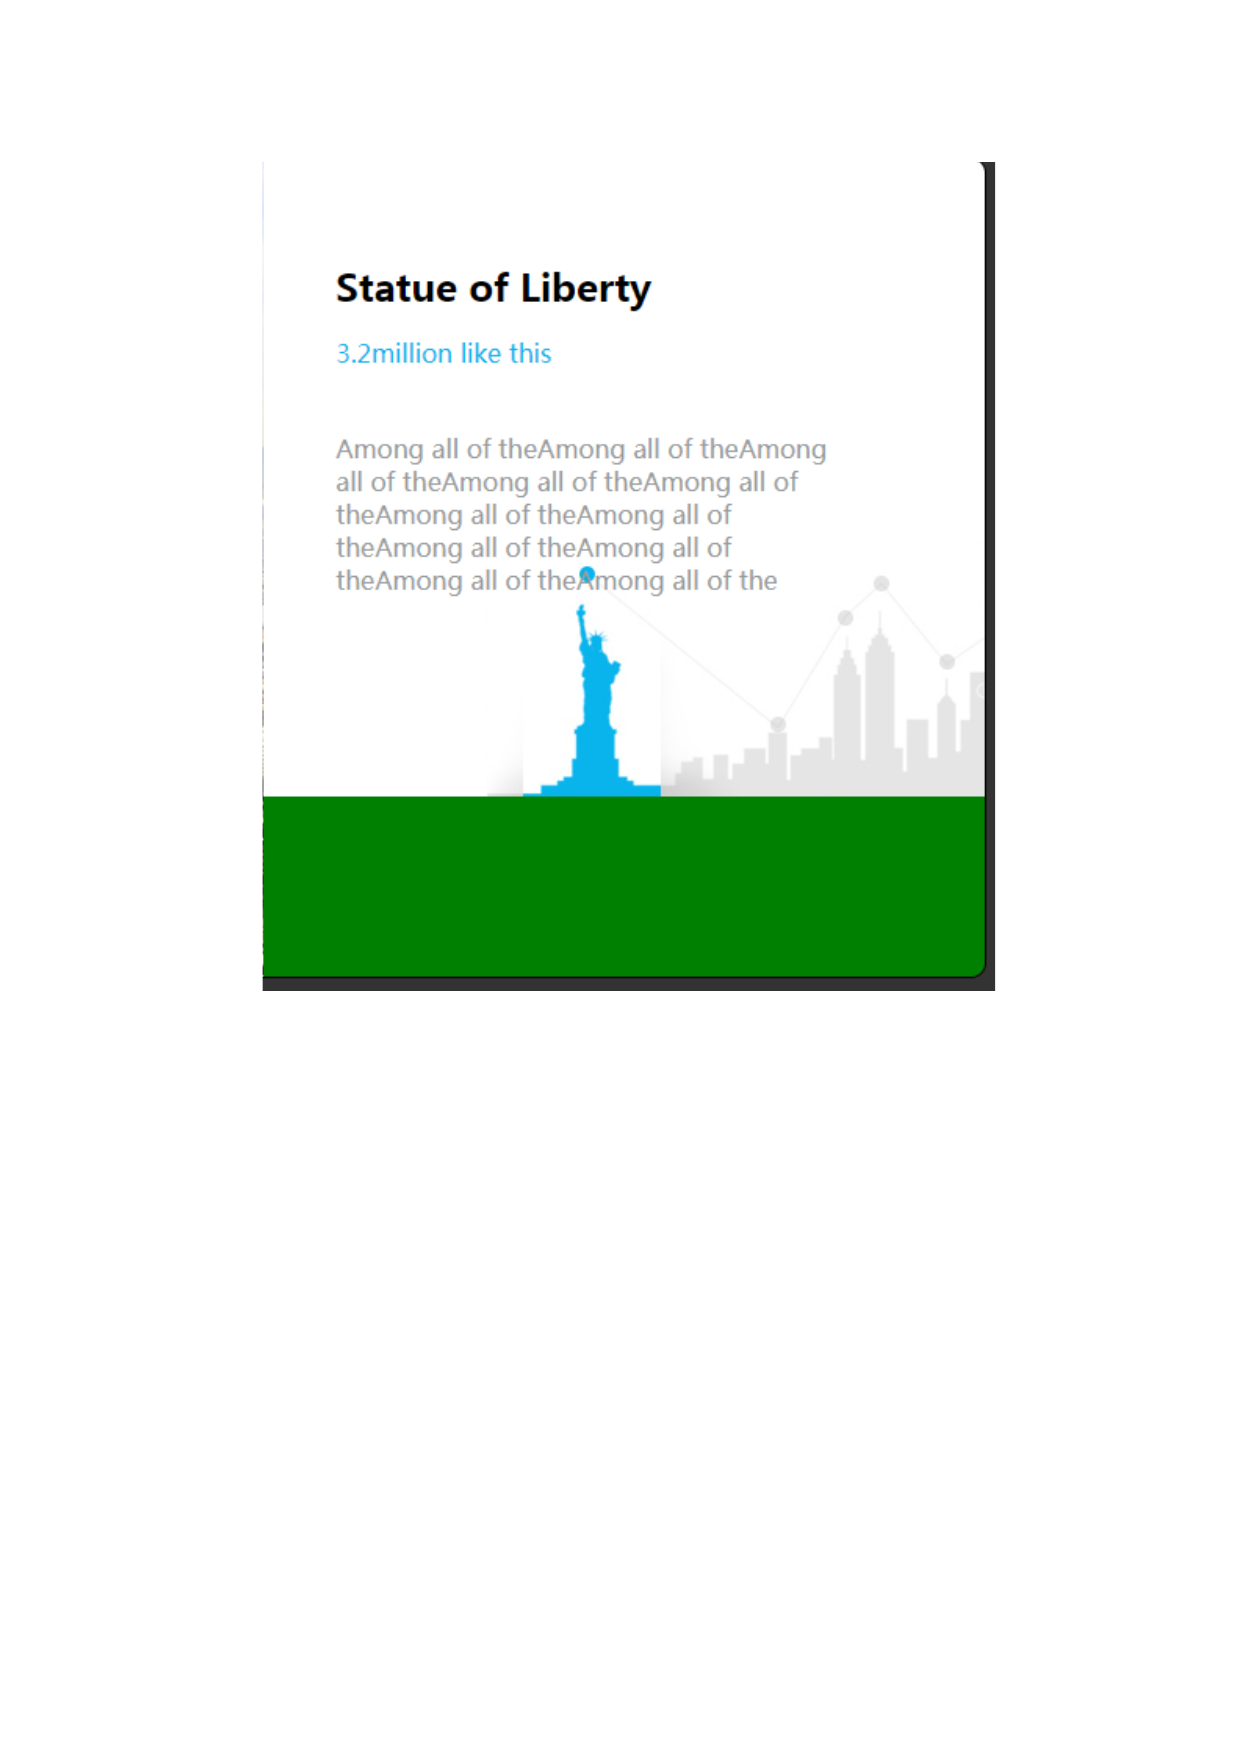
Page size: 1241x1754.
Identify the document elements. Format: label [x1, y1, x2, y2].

picture [262, 162, 996, 991]
